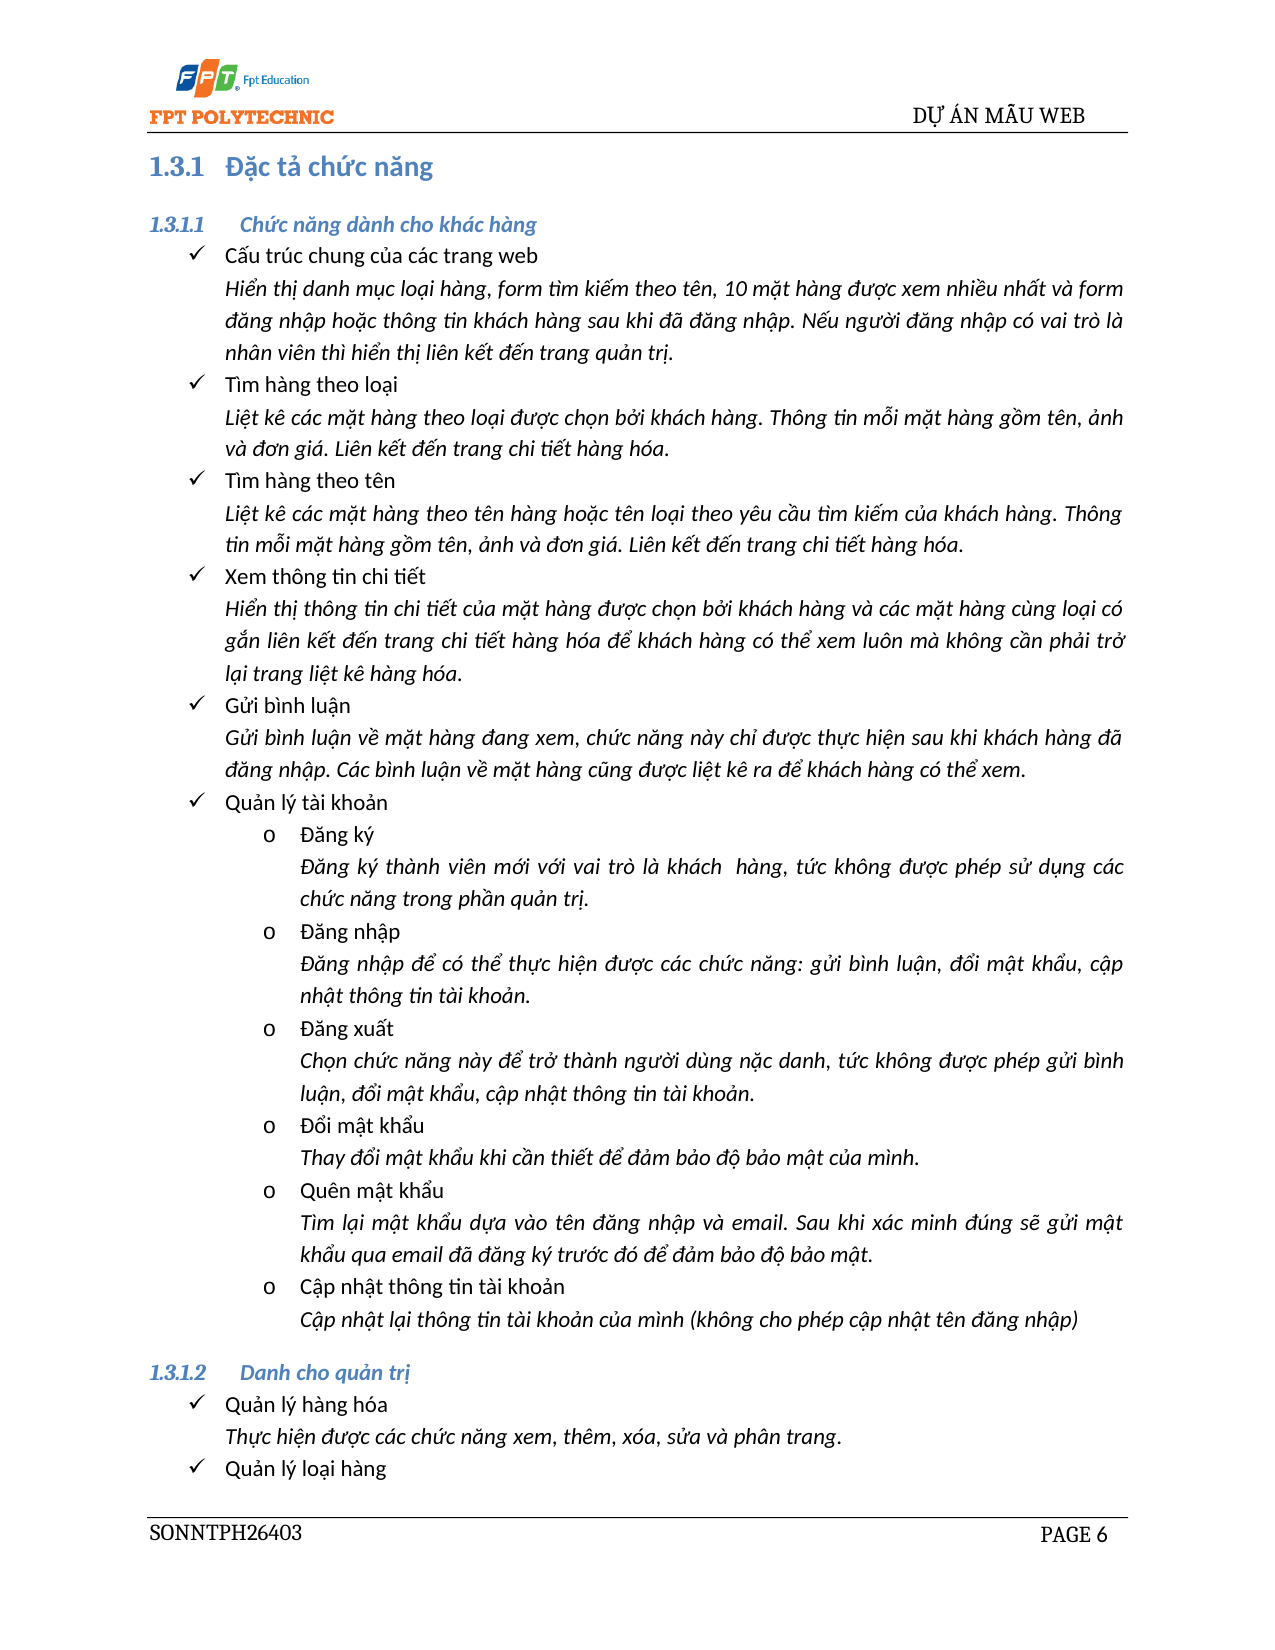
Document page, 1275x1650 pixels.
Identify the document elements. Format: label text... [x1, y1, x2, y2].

list Tìm hàng theo loại [187, 370, 1148, 398]
list Xem thông tin chi tiết [187, 562, 1148, 590]
picture [150, 59, 334, 124]
list Tìm hàng theo tên [187, 466, 1148, 494]
list Quản lý hàng hóa [187, 1390, 1148, 1418]
subtitle Danh cho quản trị [150, 1358, 1148, 1386]
text Hiển thị thông tin chi tiết của mặt hàng được chọn bởi khách hàng và các mặt hàng cùng loại có gắn liên kết đến trang chi tiết hàng hóa để khách hàng có thể xem luôn mà không cần phải trở lại trang liệt kê hàng hóa. [225, 594, 1126, 687]
list Quên mật khẩu [262, 1176, 1148, 1205]
list Quản lý loại hàng [187, 1454, 1148, 1482]
subtitle Đặc tả chức năng [150, 148, 1148, 184]
list Đăng ký [262, 820, 1148, 849]
text Tìm lại mật khẩu dựa vào tên đăng nhập và email. Sau khi xác minh đúng sẽ gửi mật khẩu qua email đã đăng ký trước đó để đảm bảo độ bảo mật. [300, 1208, 1126, 1268]
text Thay đổi mật khẩu khi cần thiết để đảm bảo độ bảo mật của mình. [300, 1143, 1148, 1171]
text Cập nhật lại thông tin tài khoản của mình (không cho phép cập nhật tên đăng nhập) [300, 1305, 1148, 1333]
list Gửi bình luận [187, 691, 1148, 719]
text Liệt kê các mặt hàng theo loại được chọn bởi khách hàng. Thông tin mỗi mặt hàng gồm tên, ảnh và đơn giá. Liên kết đến trang chi tiết hàng hóa. [225, 403, 1125, 462]
list Cập nhật thông tin tài khoản [262, 1272, 1148, 1301]
list Cấu trúc chung của các trang web [187, 242, 1148, 269]
text Liệt kê các mặt hàng theo tên hàng hoặc tên loại theo yêu cầu tìm kiếm của khách hàng. Thông tin mỗi mặt hàng gồm tên, ảnh và đơn giá. Liên kết đến trang chi tiết hàng hóa. [225, 499, 1126, 558]
text Đăng ký thành viên mới với vai trò là khách hàng, tức không được phép sử dụng các chức năng trong phần quản trị. [300, 852, 1125, 913]
list Đăng xuất [262, 1014, 1148, 1043]
list Quản lý tài khoản [187, 788, 1148, 816]
text Gửi bình luận về mặt hàng đang xem, chức năng này chỉ được thực hiện sau khi khách hàng đã đăng nhập. Các bình luận về mặt hàng cũng được liệt kê ra để khách hàng có thể xem. [225, 723, 1125, 783]
text Thực hiện được các chức năng xem, thêm, xóa, sửa và phân trang. [225, 1422, 1148, 1450]
list Đổi mật khẩu [262, 1111, 1148, 1140]
text Đăng nhập để có thể thực hiện được các chức năng: gửi bình luận, đổi mật khẩu, cập nhật thông tin tài khoản. [300, 949, 1126, 1010]
list Đăng nhập [262, 917, 1148, 946]
text Chọn chức năng này để trở thành người dùng nặc danh, tức không được phép gửi bình luận, đổi mật khẩu, cập nhật thông tin tài khoản. [300, 1046, 1126, 1107]
subtitle Chức năng dành cho khác hàng [150, 210, 1148, 238]
text Hiển thị danh mục loại hàng, form tìm kiếm theo tên, 10 mặt hàng được xem nhiều nhất và form đăng nhập hoặc thông tin khách hàng sau khi đã đăng nhập. Nếu người đăng nhập có vai trò là nhân viên thì hiển thị liên kết đến trang quản trị. [225, 274, 1126, 366]
